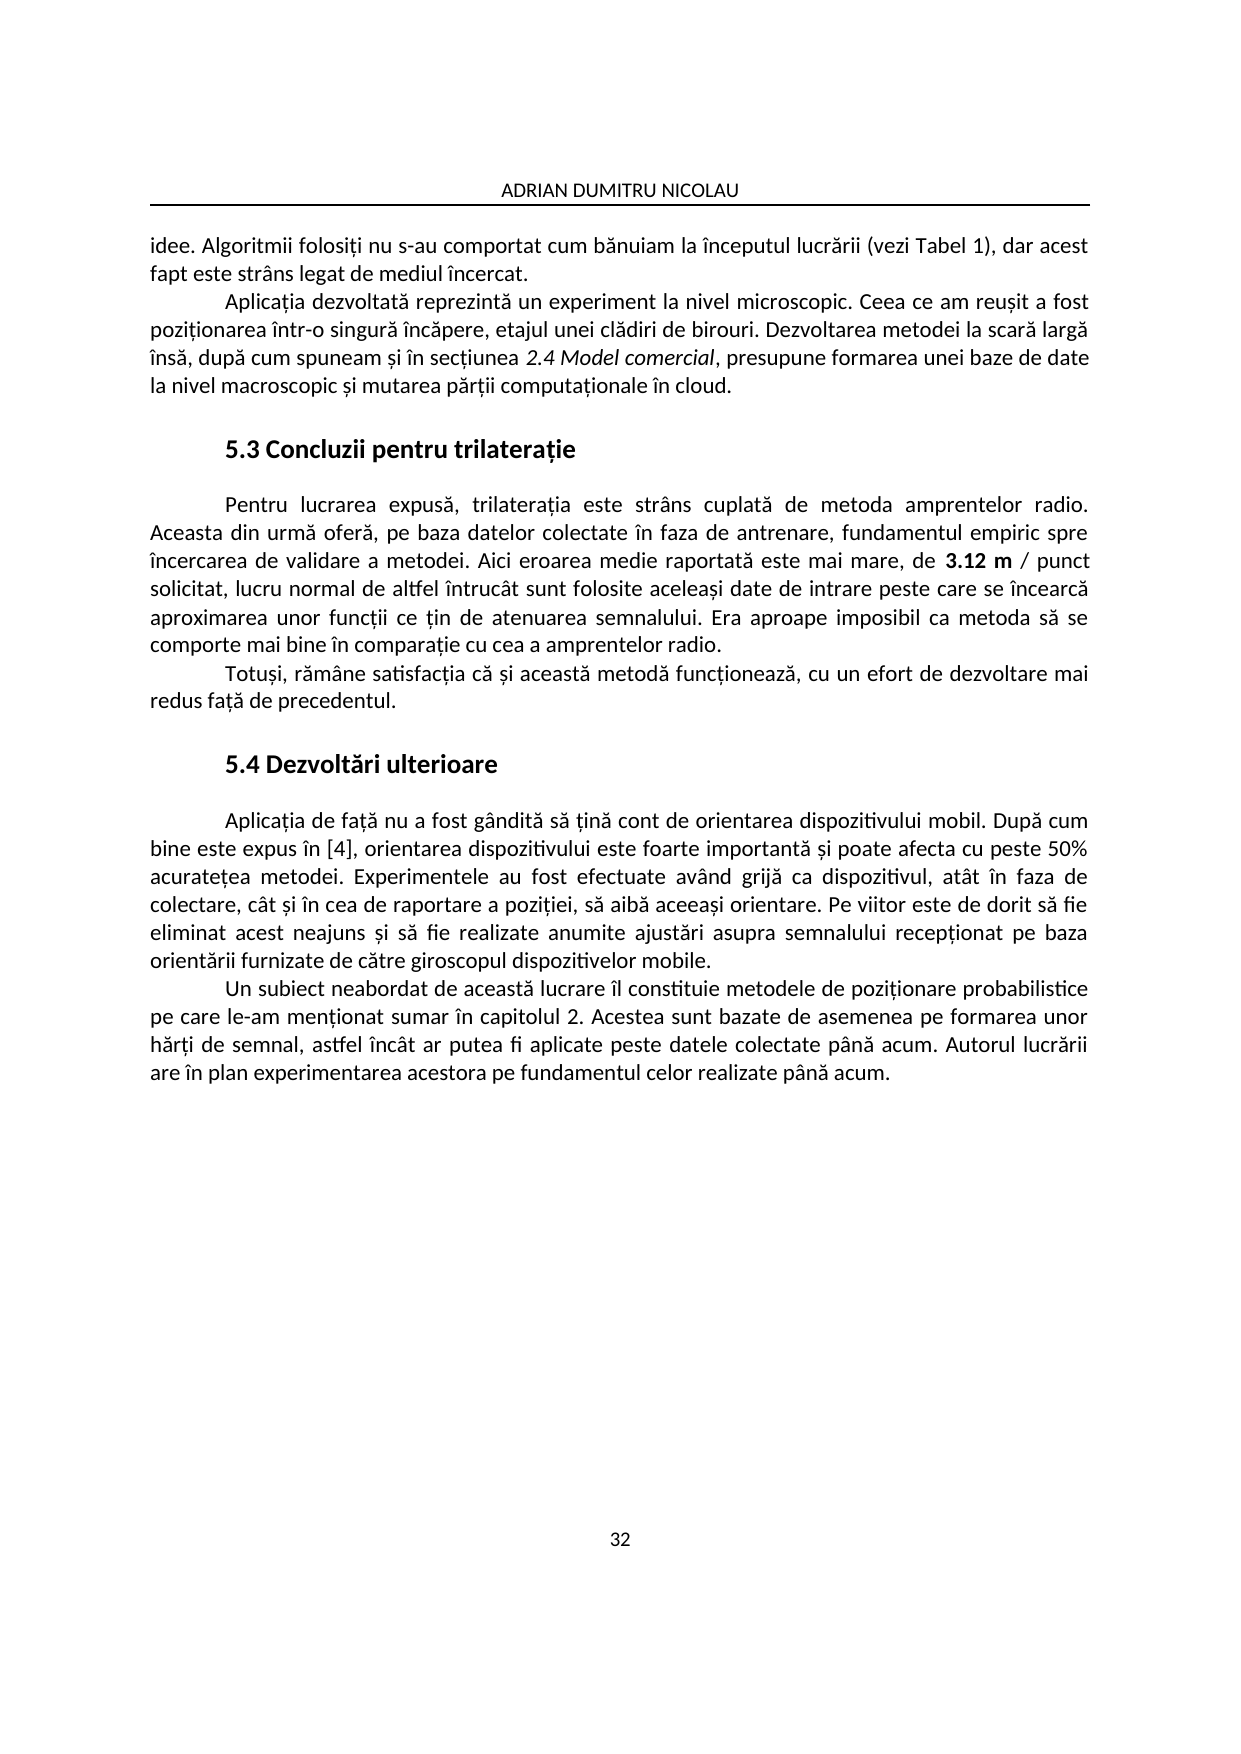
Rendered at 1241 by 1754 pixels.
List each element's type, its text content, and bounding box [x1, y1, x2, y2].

text Un subiect neabordat de această lucrare îl constituie metodele de poziționare probabilistice pe care le-am menționat sumar în capitolul 2. Acestea sunt bazate de asemenea pe formarea unor hărți de semnal, astfel încât ar putea fi aplicate peste datele colectate până acum. Autorul lucrării are în plan experimentarea acestora pe fundamentul celor realizate până acum. [150, 974, 1090, 1086]
subtitle 5.3 Concluzii pentru trilaterație [150, 432, 1090, 465]
subtitle 5.4 Dezvoltări ulterioare [150, 748, 1090, 781]
text Totuși, rămâne satisfacția că și această metodă funcționează, cu un efort de dezvoltare mai redus față de precedentul. [150, 659, 1090, 715]
text Aplicația de față nu a fost gândită să țină cont de orientarea dispozitivului mobil. După cum bine este expus în [4], orientarea dispozitivului este foarte importantă și poate afecta cu peste 50% acuratețea metodei. Experimentele au fost efectuate având grijă ca dispozitivul, atât în faza de colectare, cât și în cea de raportare a poziției, să aibă aceeași orientare. Pe viitor este de dorit să fie eliminat acest neajuns și să fie realizate anumite ajustări asupra semnalului recepționat pe baza orientării furnizate de către giroscopul dispozitivelor mobile. [150, 806, 1090, 974]
text Aplicația dezvoltată reprezintă un experiment la nivel microscopic. Ceea ce am reușit a fost poziționarea într-o singură încăpere, etajul unei clădiri de birouri. Dezvoltarea metodei la scară largă însă, după cum spuneam și în secțiunea 2.4 Model comercial, presupune formarea unei baze de date la nivel macroscopic și mutarea părții computaționale în cloud. [150, 287, 1090, 399]
text Pentru lucrarea expusă, trilaterația este strâns cuplată de metoda amprentelor radio. Aceasta din urmă oferă, pe baza datelor colectate în faza de antrenare, fundamentul empiric spre încercarea de validare a metodei. Aici eroarea medie raportată este mai mare, de 3.12 m / punct solicitat, lucru normal de altfel întrucât sunt folosite aceleași date de intrare peste care se încearcă aproximarea unor funcții ce țin de atenuarea semnalului. Era aproape imposibil ca metoda să se comporte mai bine în comparație cu cea a amprentelor radio. [150, 491, 1090, 659]
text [150, 231, 1090, 287]
